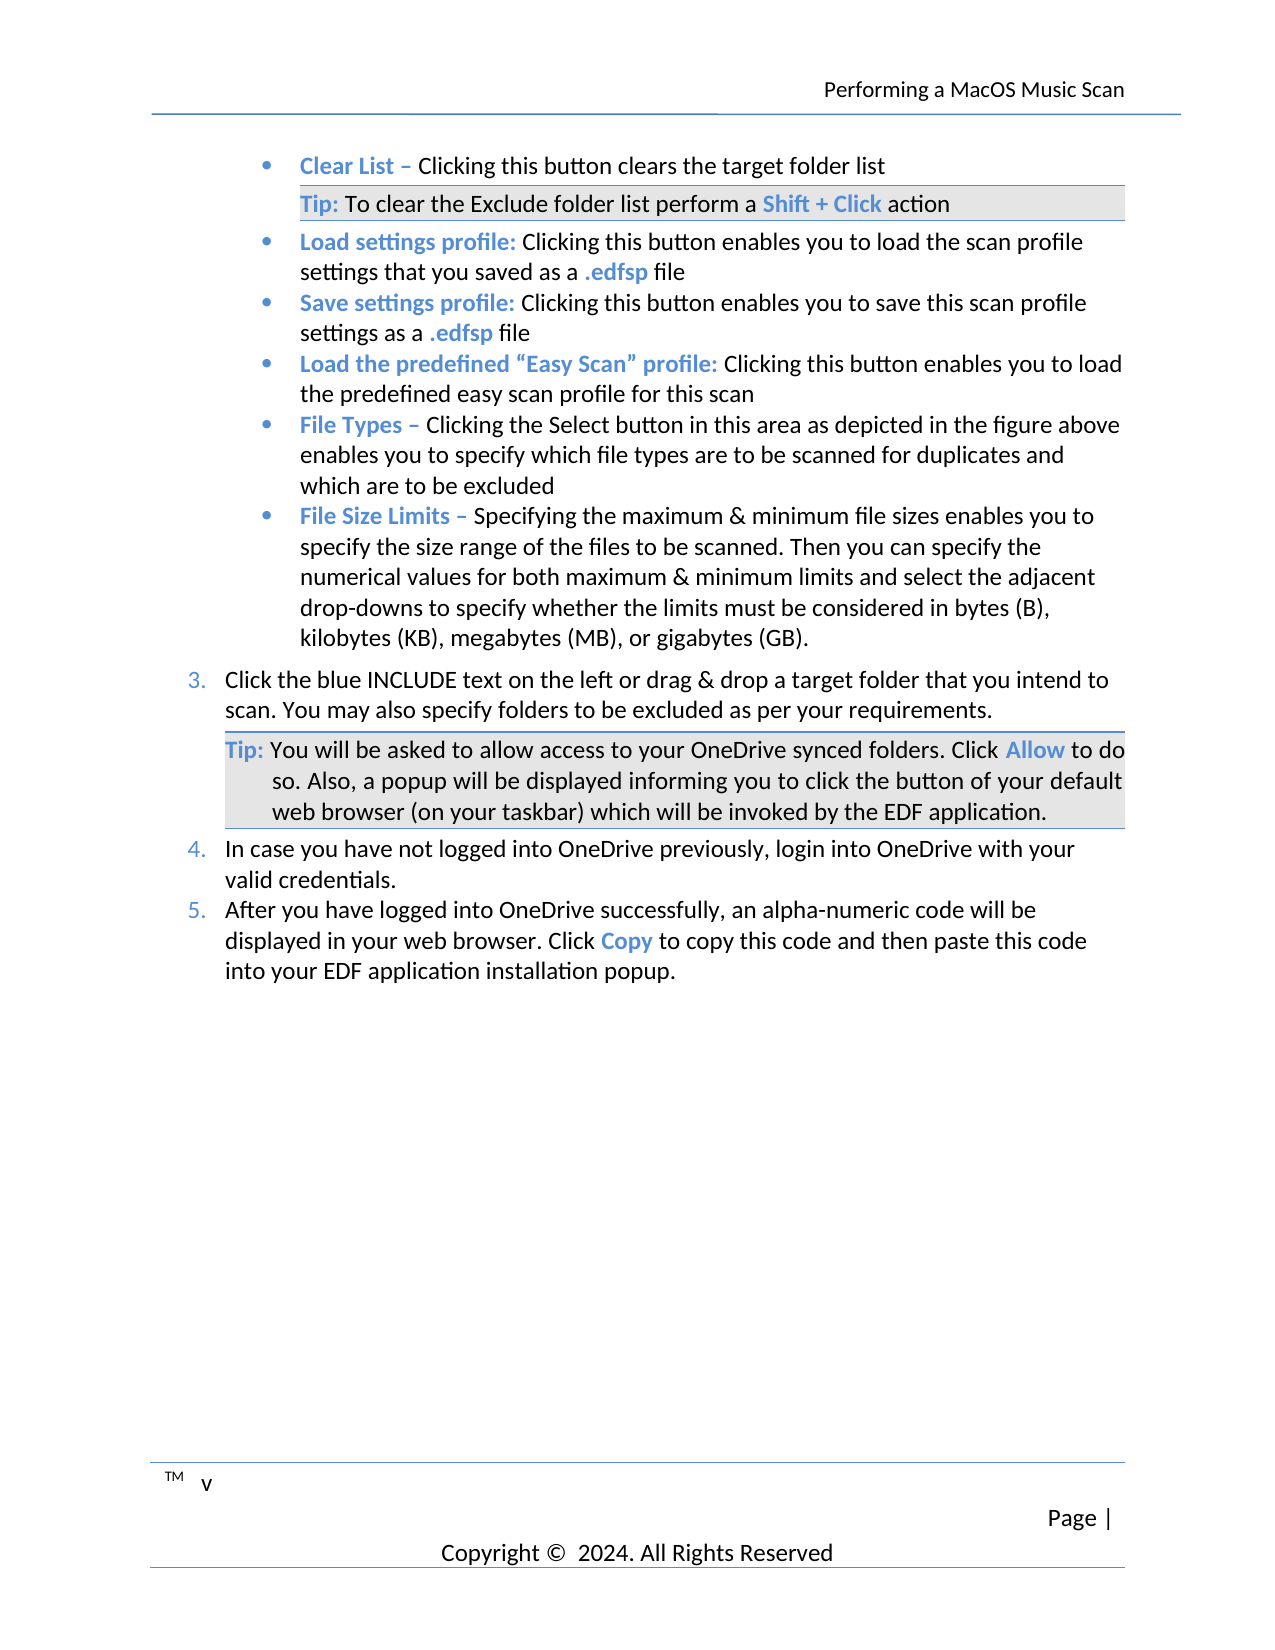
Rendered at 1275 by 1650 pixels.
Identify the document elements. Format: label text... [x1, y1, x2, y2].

list Save settings profile: Clicking this button enables you to save this scan profile settings as a .edfsp file [262, 287, 1125, 348]
text Tip: You will be asked to allow access to your OneDrive synced folders. Click Allow to do so. Also, a popup will be displayed informing you to click the button of your default web browser (on your taskbar) which will be invoked by the EDF application. [225, 733, 1125, 828]
list File Types – Clicking the Select button in this area as depicted in the figure above enables you to specify which file types are to be scanned for duplicates and which are to be excluded [262, 409, 1125, 500]
list File Size Limits – Specifying the maximum & minimum file sizes enables you to specify the size range of the files to be scanned. Then you can specify the numerical values for both maximum & minimum limits and select the adjacent drop-downs to specify whether the limits must be considered in bytes (B), kilobytes (KB), megabytes (MB), or gigabytes (GB). [262, 500, 1125, 653]
list Clear List – Clicking this button clears the target folder list [262, 150, 1125, 181]
list Load settings profile: Clicking this button enables you to load the scan profile settings that you saved as a .edfsp file [262, 226, 1125, 287]
list After you have logged into OneDrive successfully, an alpha-numeric code will be displayed in your web browser. Click Copy to copy this code and then paste this code into your EDF application installation popup. [187, 894, 1125, 986]
list Click the blue INCLUDE text on the left or drag & drop a target folder that you intend to scan. You may also specify folders to be excluded as per your requirements. [187, 664, 1125, 725]
text Tip: To clear the Exclude folder list perform a Shift + Click action [300, 186, 1125, 220]
list Load the predefined “Easy Scan” profile: Clicking this button enables you to load the predefined easy scan profile for this scan [262, 348, 1125, 409]
list In case you have not logged into OneDrive previously, login into OneDrive with your valid credentials. [187, 833, 1125, 894]
